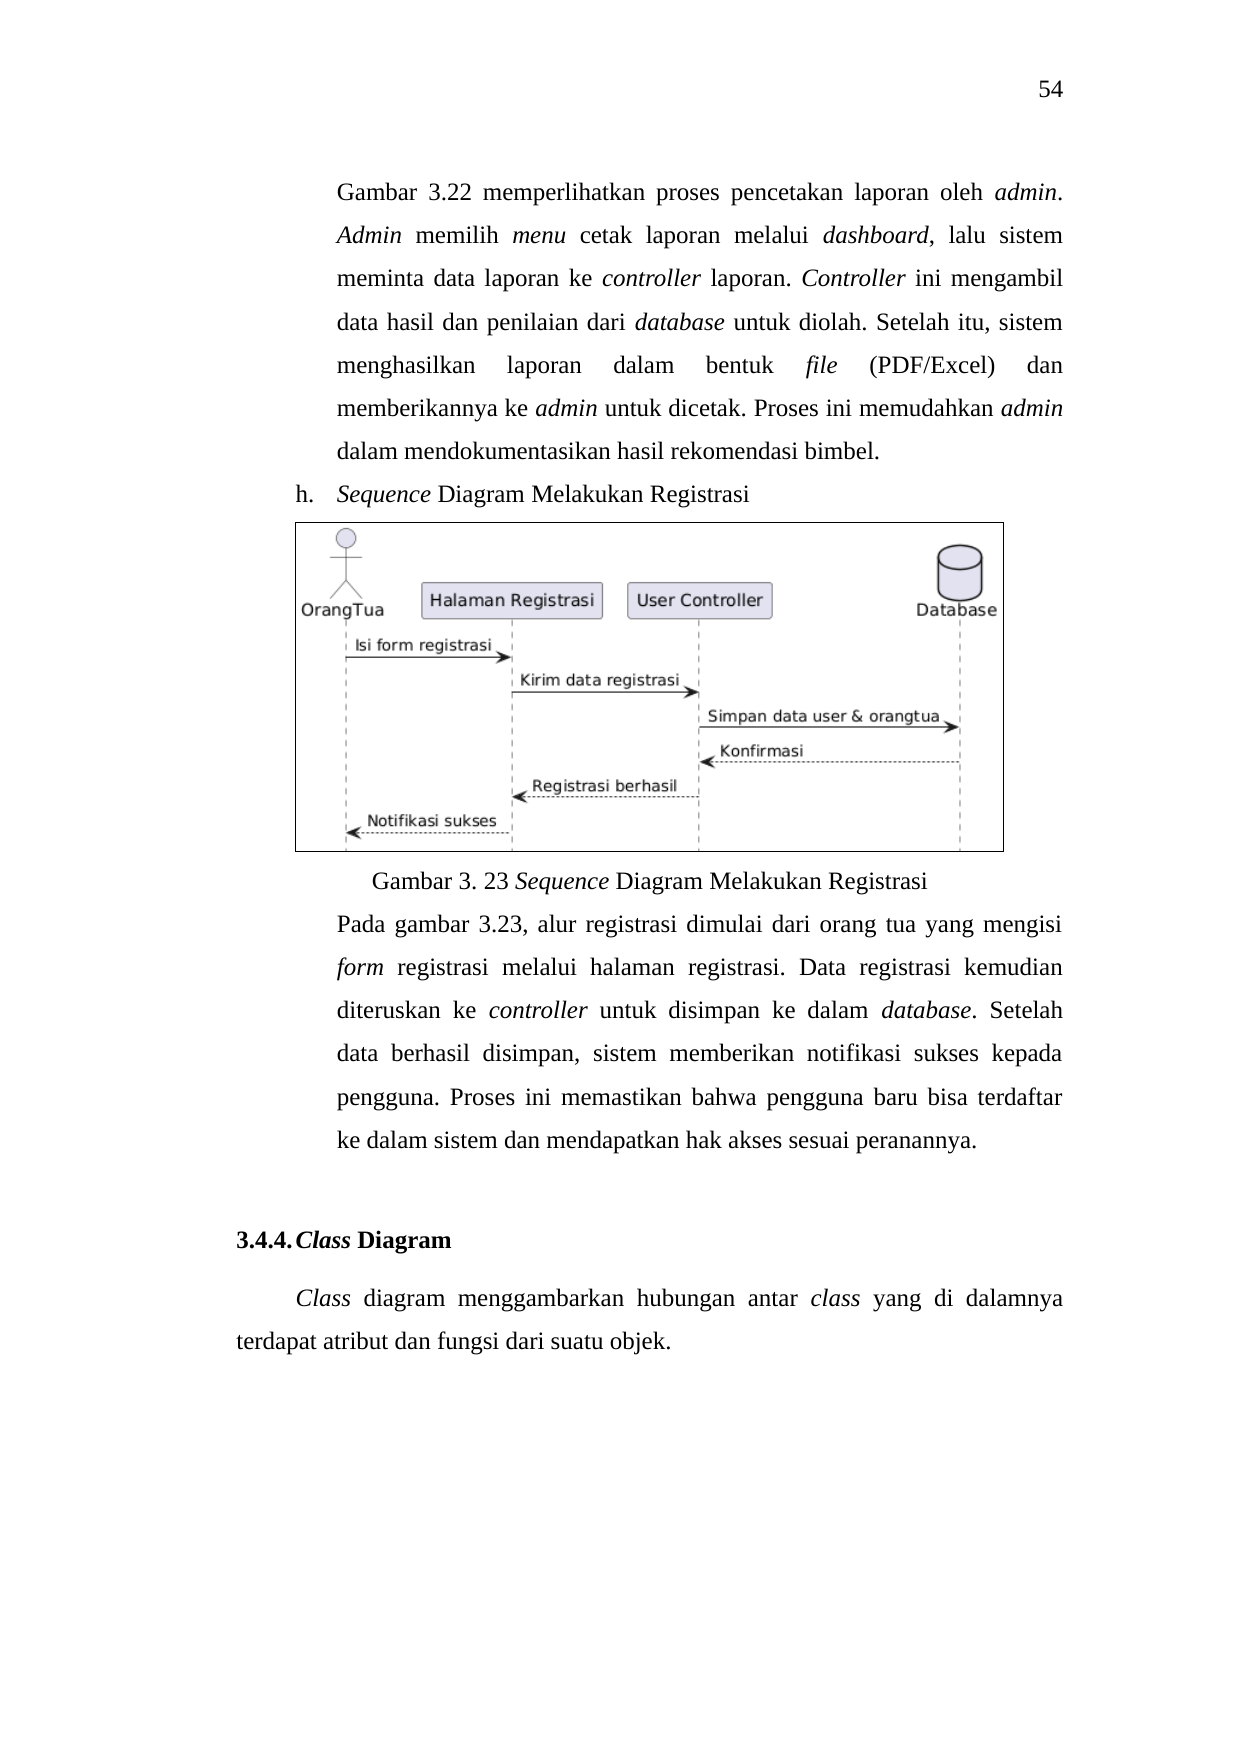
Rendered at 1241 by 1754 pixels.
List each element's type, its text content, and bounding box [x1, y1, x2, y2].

text Pada gambar 3.23, alur registrasi dimulai dari orang tua yang mengisi form registrasi melalui halaman registrasi. Data registrasi kemudian diteruskan ke controller untuk disimpan ke dalam database. Setelah data berhasil disimpan, sistem memberikan notifikasi sukses kepada pengguna. Proses ini memastikan bahwa pengguna baru bisa terdaftar ke dalam sistem dan mendapatkan hak akses sesuai peranannya. [337, 909, 1063, 1153]
subtitle Class Diagram [236, 1225, 1063, 1254]
picture [296, 523, 1003, 851]
text Gambar 3.22 memperlihatkan proses pencetakan laporan oleh admin. Admin memilih menu cetak laporan melalui dashboard, lalu sistem meminta data laporan ke controller laporan. Controller ini mengambil data hasil dan penilaian dari database untuk diolah. Setelah itu, sistem menghasilkan laporan dalam bentuk file (PDF/Excel) dan memberikannya ke admin untuk dicetak. Proses ini memudahkan admin dalam mendokumentasikan hasil rekomendasi bimbel. [337, 177, 1063, 465]
list Sequence Diagram Melakukan Registrasi [295, 479, 1063, 508]
text Gambar 3. 23 Sequence Diagram Melakukan Registrasi [236, 866, 1063, 895]
text Class diagram menggambarkan hubungan antar class yang di dalamnya terdapat atribut dan fungsi dari suatu objek. [236, 1283, 1063, 1355]
